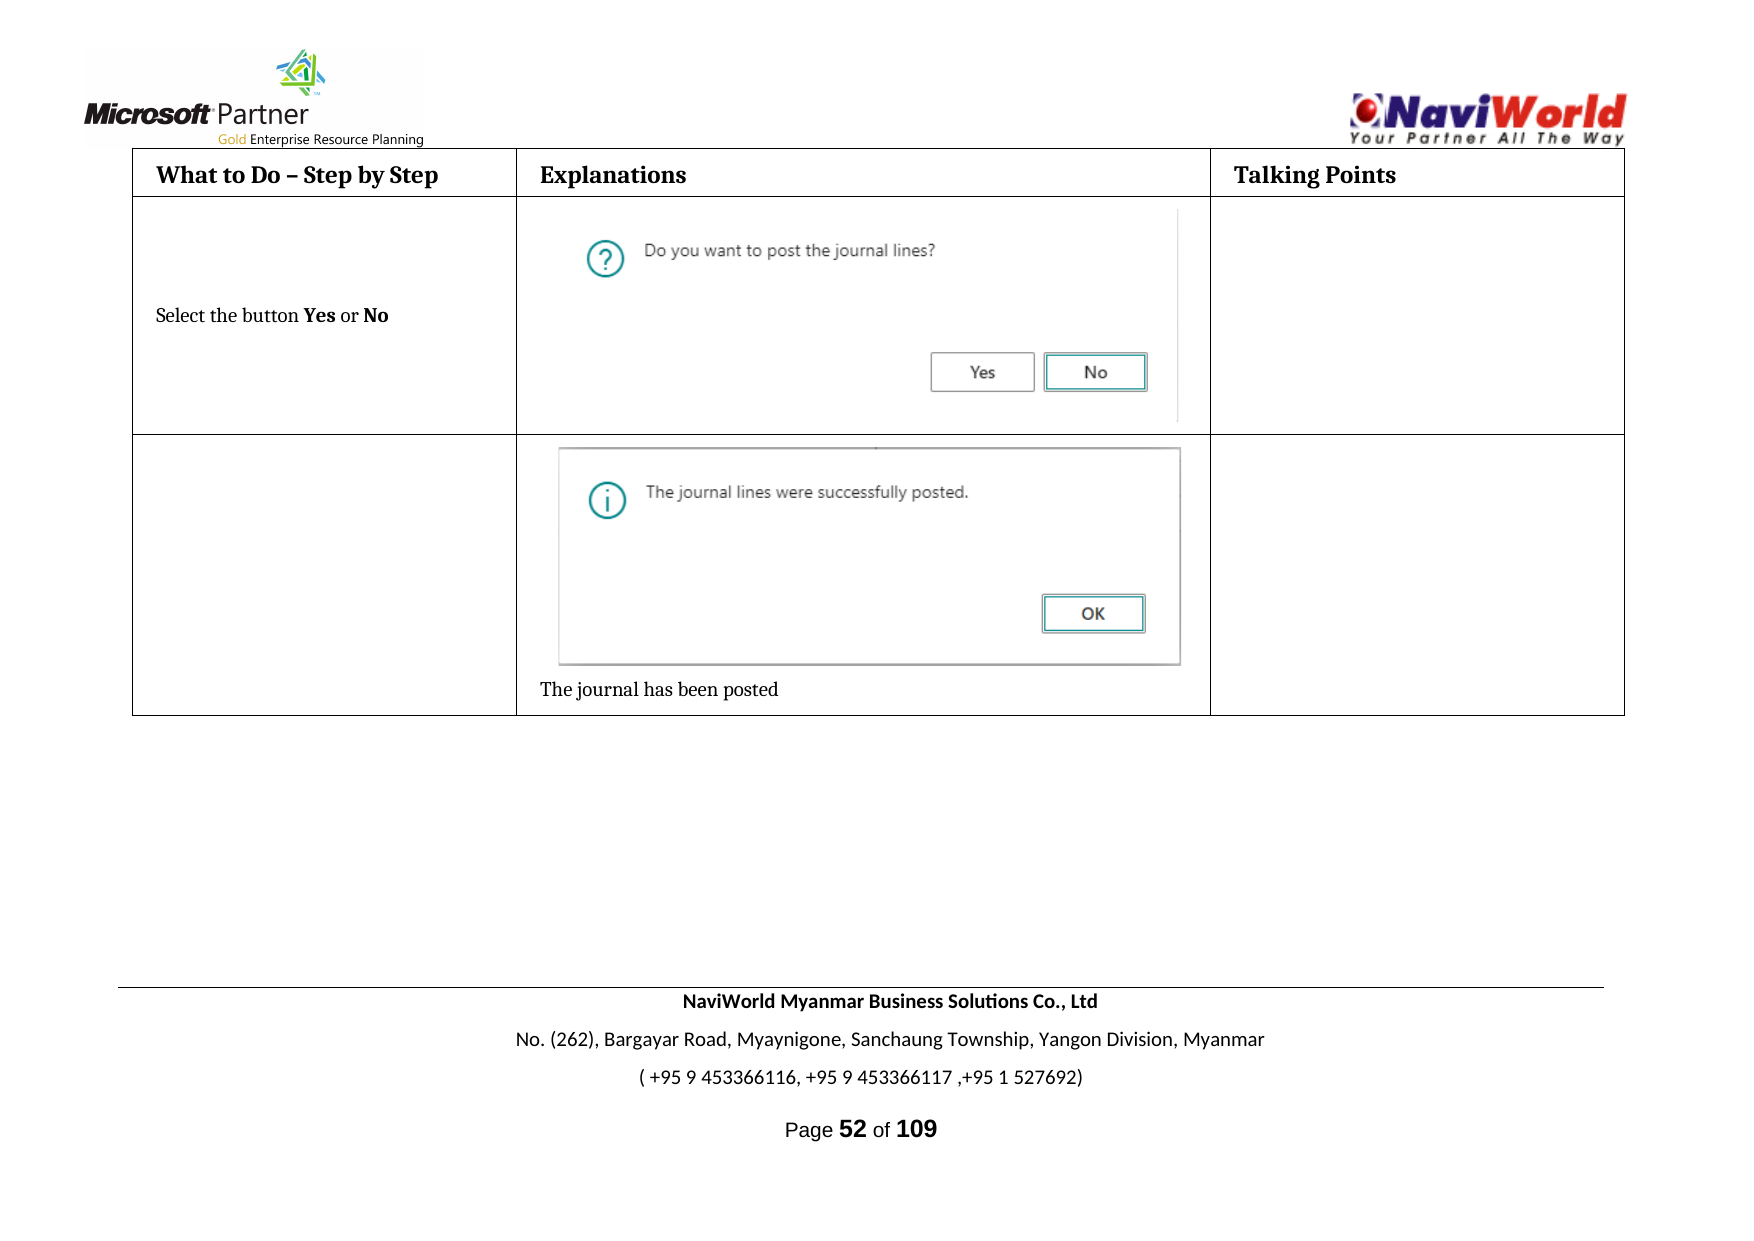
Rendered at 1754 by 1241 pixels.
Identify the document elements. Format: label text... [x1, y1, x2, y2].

picture [558, 447, 1182, 666]
table_header Explanations [517, 149, 1210, 196]
table_cell [1211, 435, 1624, 714]
table_cell Select the button Yes or No [133, 197, 516, 434]
table_header Talking Points [1211, 149, 1624, 196]
table_cell [517, 197, 1210, 434]
picture [561, 209, 1179, 422]
picture [1350, 92, 1628, 149]
table_header What to Do – Step by Step [133, 149, 516, 196]
picture [83, 48, 425, 149]
table_cell [1211, 197, 1624, 434]
table_cell The journal has been posted [517, 435, 1210, 714]
table_cell [133, 435, 516, 714]
